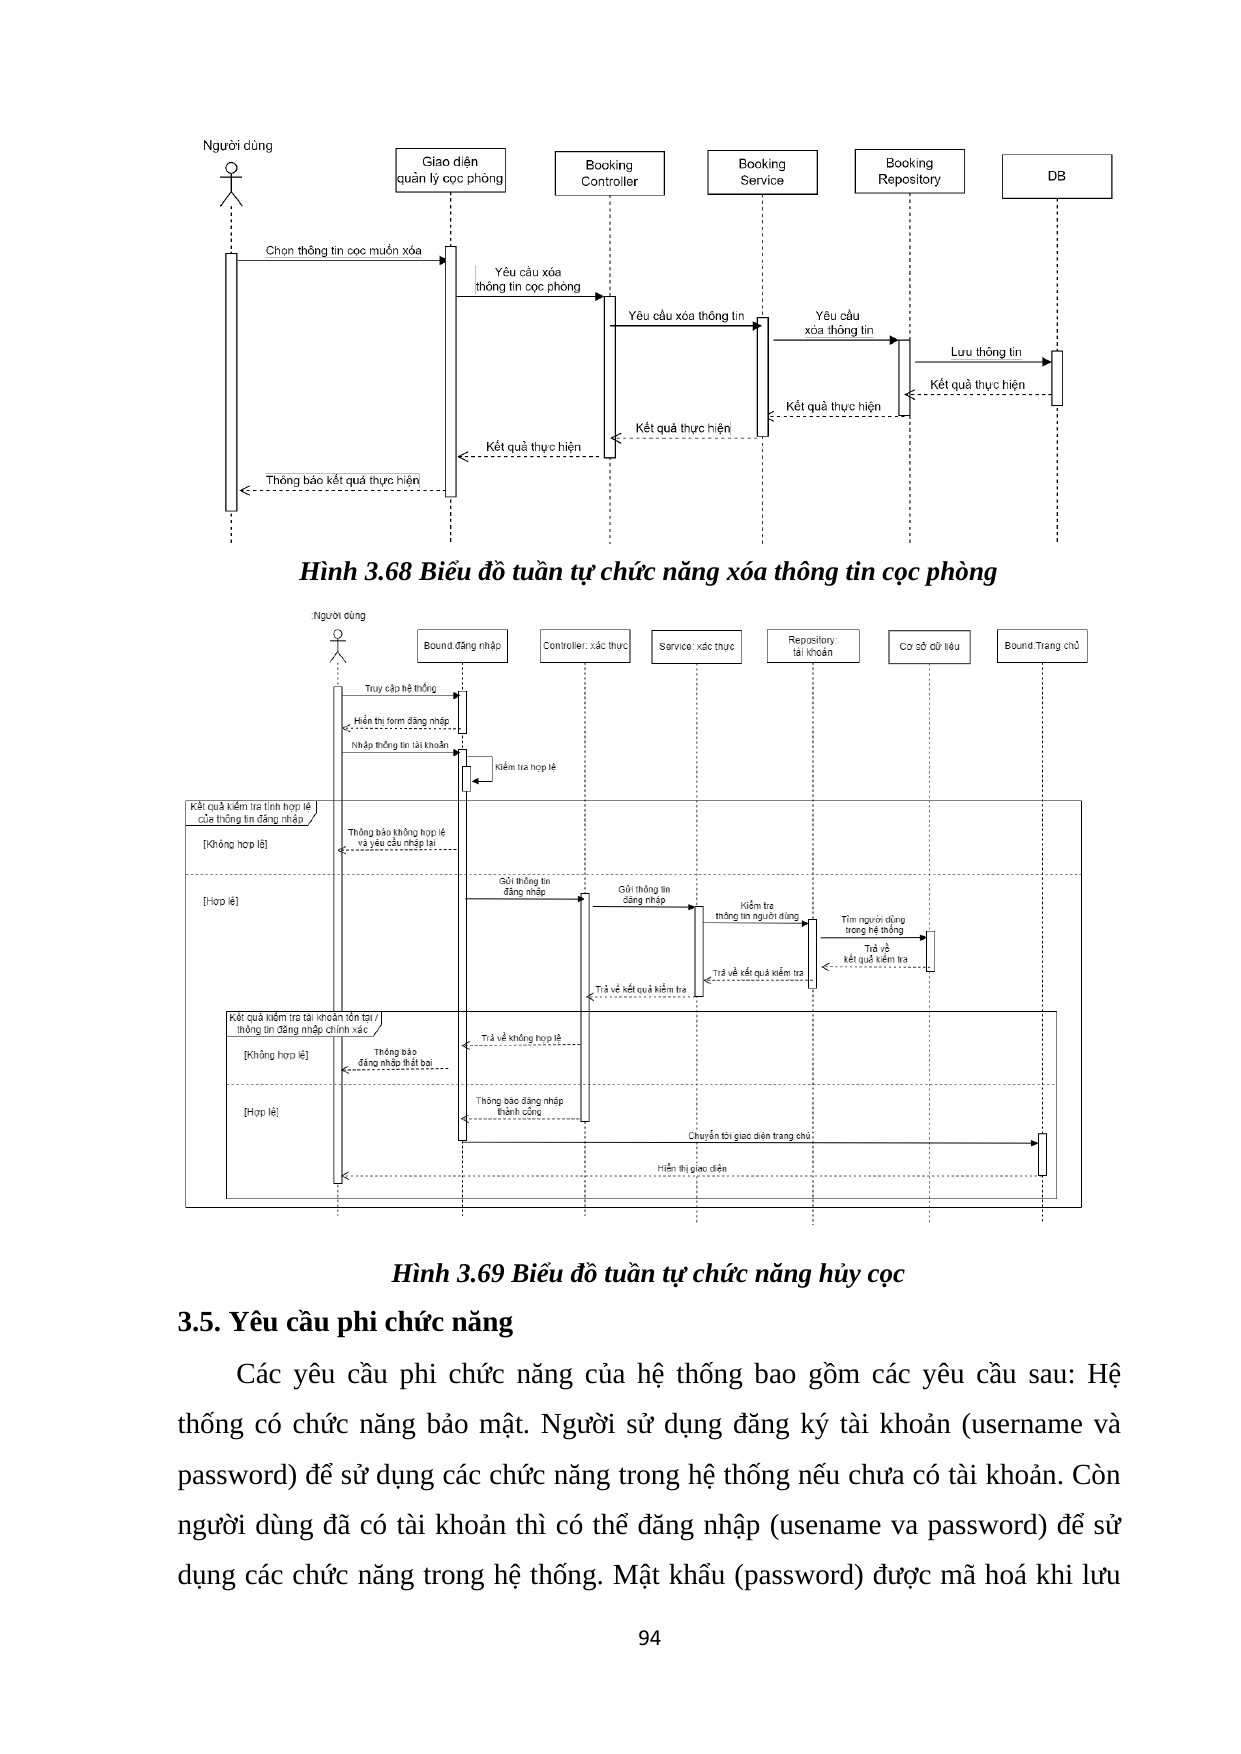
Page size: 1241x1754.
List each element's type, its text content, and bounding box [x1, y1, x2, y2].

subtitle Yêu cầu phi chức năng [177, 1304, 1122, 1338]
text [177, 1356, 1122, 1591]
picture [177, 595, 1096, 1233]
picture [177, 118, 1123, 555]
text Hình 3.68 Biểu đồ tuần tự chức năng xóa thông tin cọc phòng [177, 555, 1122, 586]
text Hình 3.69 Biểu đồ tuần tự chức năng hủy cọc [177, 1258, 1122, 1289]
